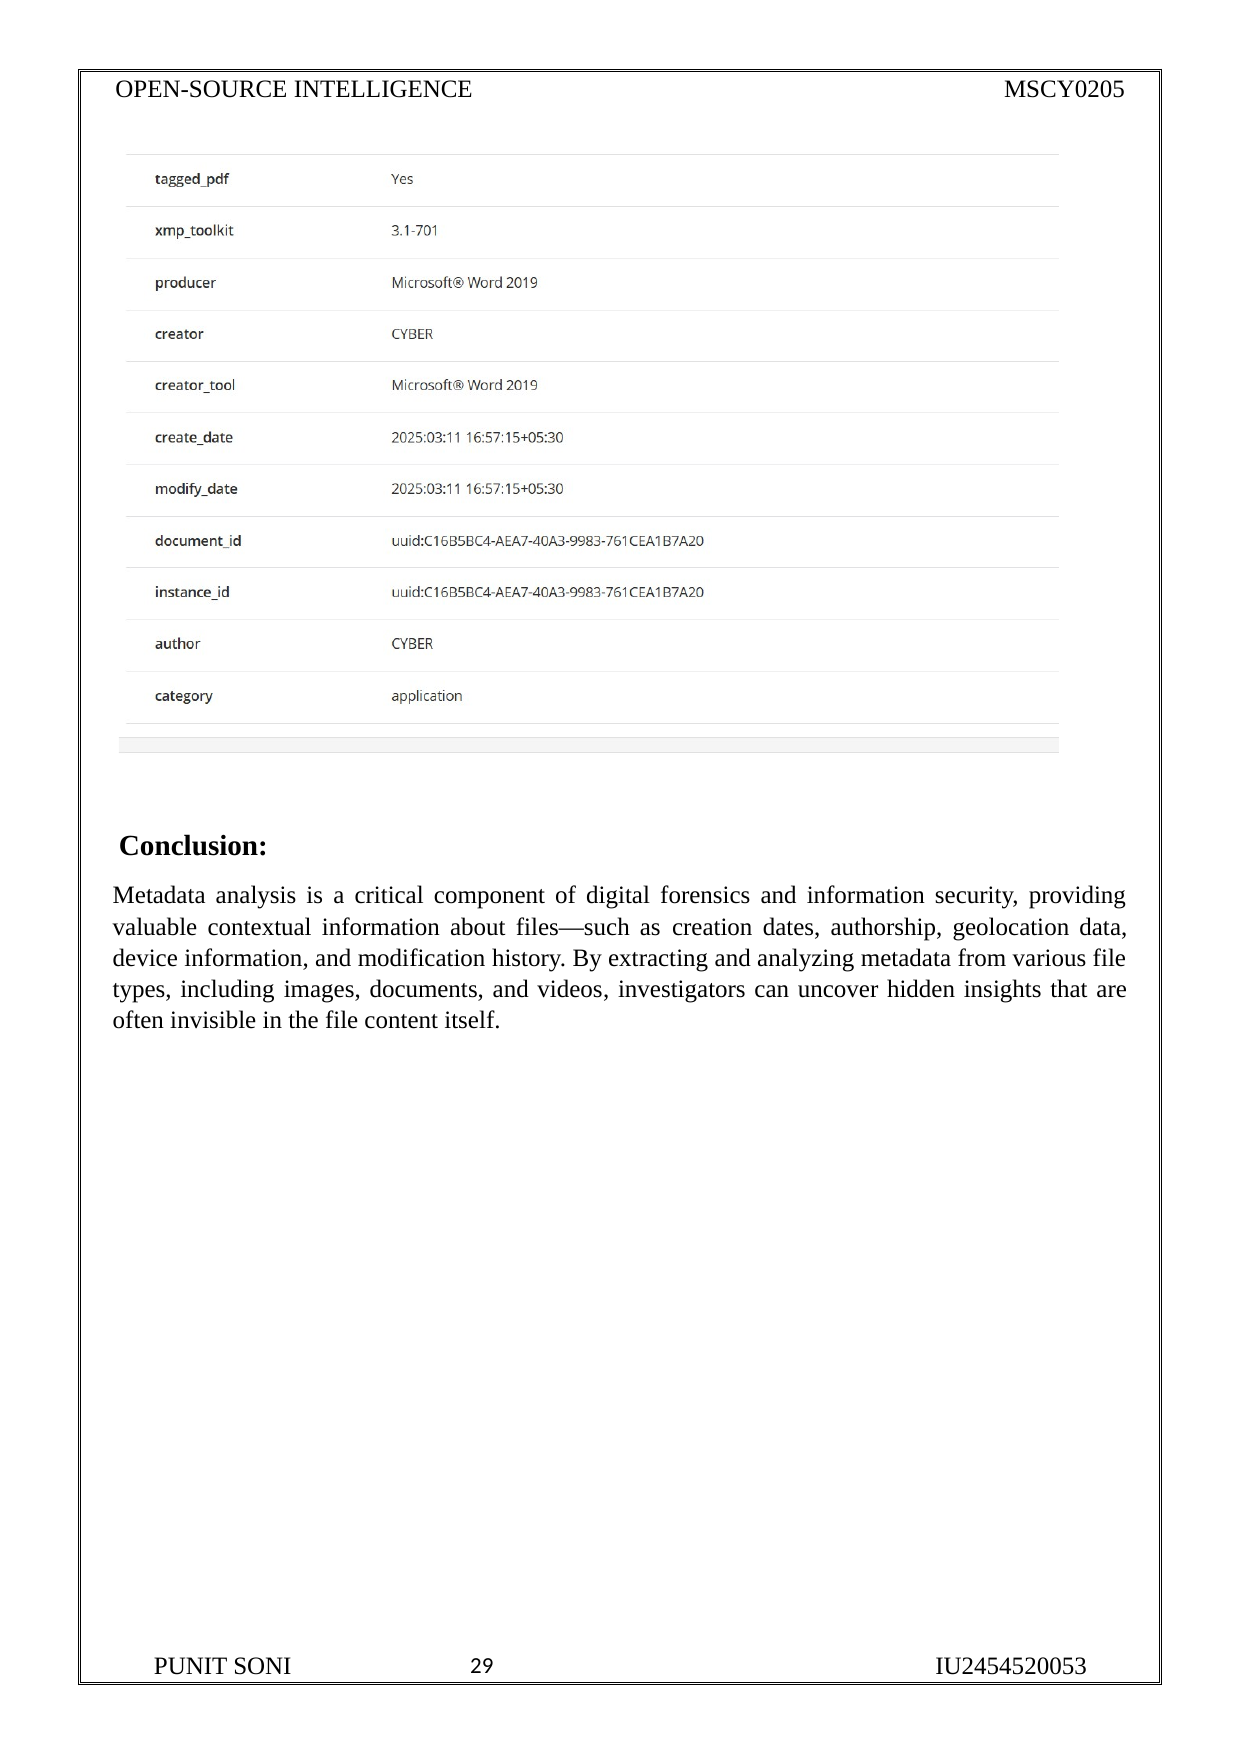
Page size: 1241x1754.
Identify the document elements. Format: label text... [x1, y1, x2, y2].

text Conclusion: [112, 828, 1128, 861]
text Metadata analysis is a critical component of digital forensics and information security, providing valuable contextual information about files—such as creation dates, authorship, geolocation data, device information, and modification history. By extracting and analyzing metadata from various file types, including images, documents, and videos, investigators can uncover hidden insights that are often invisible in the file content itself. [112, 881, 1128, 1033]
picture [118, 150, 1059, 762]
